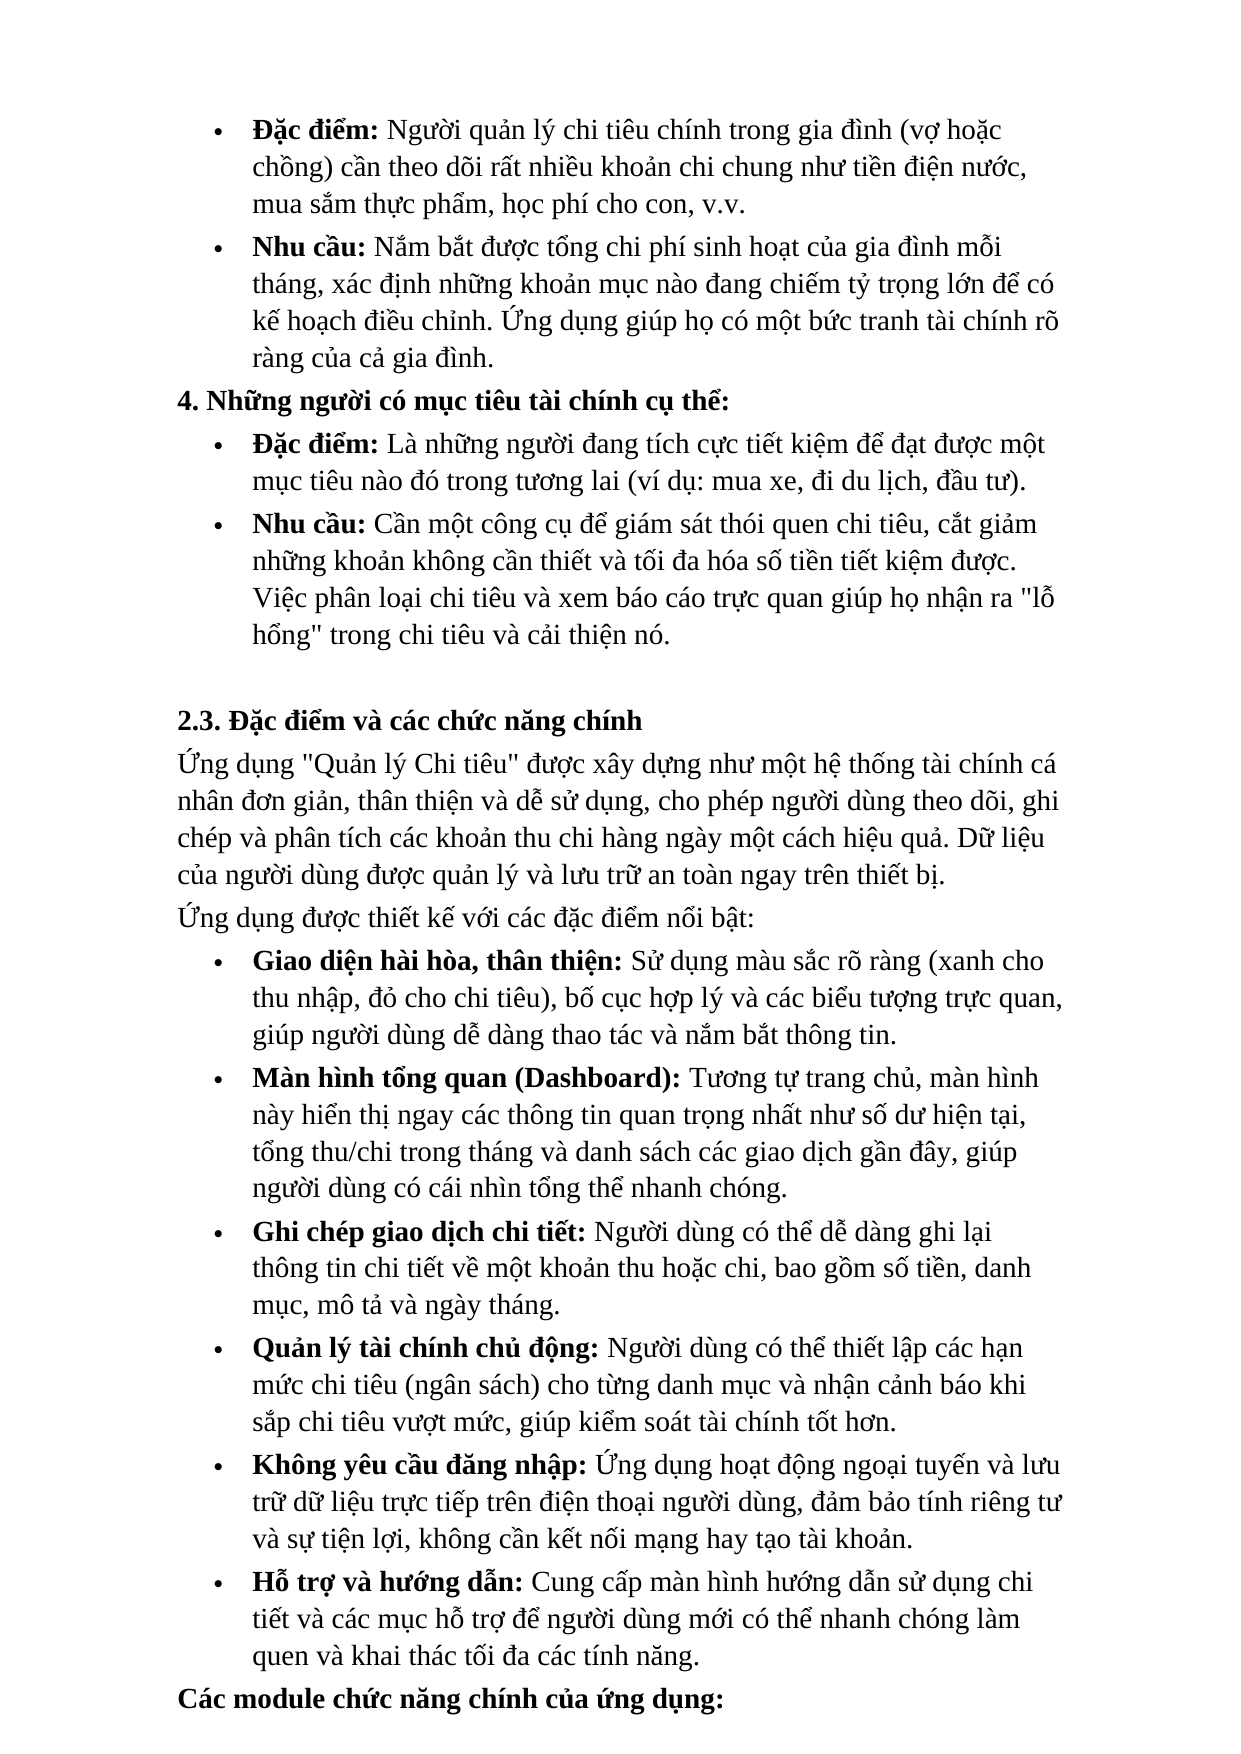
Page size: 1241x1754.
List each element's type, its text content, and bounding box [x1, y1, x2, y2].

list Nhu cầu: Nắm bắt được tổng chi phí sinh hoạt của gia đình mỗi tháng, xác định những khoản mục nào đang chiếm tỷ trọng lớn để có kế hoạch điều chỉnh. Ứng dụng giúp họ có một bức tranh tài chính rõ ràng của cả gia đình. [214, 229, 1063, 373]
list Giao diện hài hòa, thân thiện: Sử dụng màu sắc rõ ràng (xanh cho thu nhập, đỏ cho chi tiêu), bố cục hợp lý và các biểu tượng trực quan, giúp người dùng dễ dàng thao tác và nắm bắt thông tin. [214, 943, 1063, 1050]
list Đặc điểm: Là những người đang tích cực tiết kiệm để đạt được một mục tiêu nào đó trong tương lai (ví dụ: mua xe, đi du lịch, đầu tư). [214, 426, 1063, 497]
list Nhu cầu: Cần một công cụ để giám sát thói quen chi tiêu, cắt giảm những khoản không cần thiết và tối đa hóa số tiền tiết kiệm được. Việc phân loại chi tiêu và xem báo cáo trực quan giúp họ nhận ra "lỗ hổng" trong chi tiêu và cải thiện nó. [214, 506, 1063, 650]
list Màn hình tổng quan (Dashboard): Tương tự trang chủ, màn hình này hiển thị ngay các thông tin quan trọng nhất như số dư hiện tại, tổng thu/chi trong tháng và danh sách các giao dịch gần đây, giúp người dùng có cái nhìn tổng thể nhanh chóng. [214, 1060, 1063, 1204]
list Hỗ trợ và hướng dẫn: Cung cấp màn hình hướng dẫn sử dụng chi tiết và các mục hỗ trợ để người dùng mới có thể nhanh chóng làm quen và khai thác tối đa các tính năng. [214, 1564, 1063, 1672]
text Các module chức năng chính của ứng dụng: [177, 1681, 1063, 1715]
list Ghi chép giao dịch chi tiết: Người dùng có thể dễ dàng ghi lại thông tin chi tiết về một khoản thu hoặc chi, bao gồm số tiền, danh mục, mô tả và ngày tháng. [214, 1214, 1063, 1321]
text Ứng dụng "Quản lý Chi tiêu" được xây dựng như một hệ thống tài chính cá nhân đơn giản, thân thiện và dễ sử dụng, cho phép người dùng theo dõi, ghi chép và phân tích các khoản thu chi hàng ngày một cách hiệu quả. Dữ liệu của người dùng được quản lý và lưu trữ an toàn ngay trên thiết bị. [177, 746, 1063, 890]
list Đặc điểm: Người quản lý chi tiêu chính trong gia đình (vợ hoặc chồng) cần theo dõi rất nhiều khoản chi chung như tiền điện nước, mua sắm thực phẩm, học phí cho con, v.v. [214, 112, 1063, 220]
list Không yêu cầu đăng nhập: Ứng dụng hoạt động ngoại tuyến và lưu trữ dữ liệu trực tiếp trên điện thoại người dùng, đảm bảo tính riêng tư và sự tiện lợi, không cần kết nối mạng hay tạo tài khoản. [214, 1447, 1063, 1555]
text 2.3. Đặc điểm và các chức năng chính [177, 703, 1063, 737]
list Quản lý tài chính chủ động: Người dùng có thể thiết lập các hạn mức chi tiêu (ngân sách) cho từng danh mục và nhận cảnh báo khi sắp chi tiêu vượt mức, giúp kiểm soát tài chính tốt hơn. [214, 1331, 1063, 1438]
text Ứng dụng được thiết kế với các đặc điểm nổi bật: [177, 900, 1063, 933]
text 4. Những người có mục tiêu tài chính cụ thể: [177, 383, 1063, 417]
